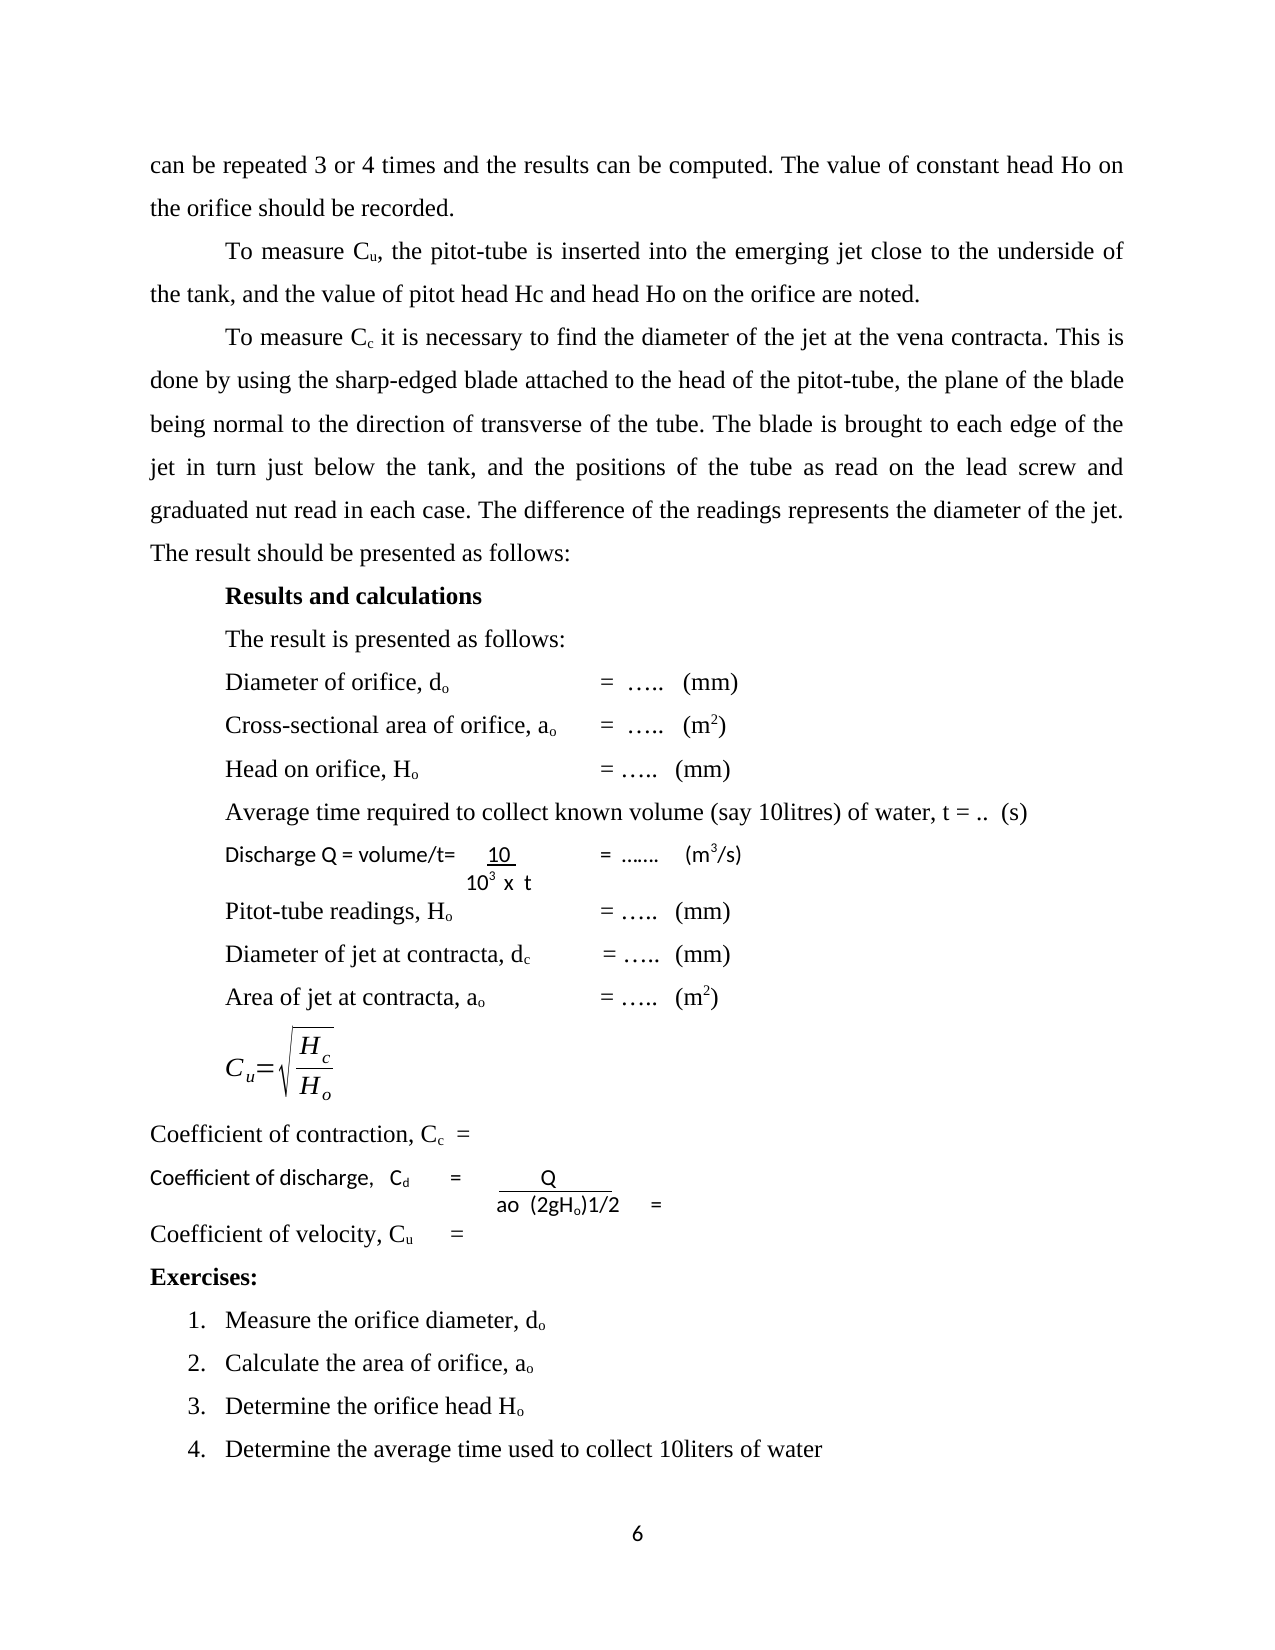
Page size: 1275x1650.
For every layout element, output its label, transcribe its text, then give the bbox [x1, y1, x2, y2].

text Coefficient of velocity, Cu = [150, 1219, 1125, 1247]
text Discharge Q = volume/t= 10 = ……. (m3/s) [150, 840, 1125, 868]
text To measure Cc it is necessary to find the diameter of the jet at the vena contracta. This is done by using the sharp-edged blade attached to the head of the pitot-tube, the plane of the blade being normal to the direction of transverse of the tube. The blade is brought to each edge of the jet in turn just below the tank, and the positions of the tube as read on the lead screw and graduated nut read in each case. The difference of the readings represents the diameter of the jet. The result should be presented as follows: [150, 322, 1125, 567]
list Determine the orifice head Ho [187, 1391, 1125, 1420]
text Coefficient of discharge, Cd = Q [150, 1163, 1125, 1191]
text Diameter of orifice, do = ….. (mm) [150, 667, 1125, 696]
text Pitot-tube readings, Ho = ….. (mm) [225, 896, 1125, 925]
text 103 x t [150, 868, 1125, 896]
text Average time required to collect known volume (say 10litres) of water, t = .. (s) [225, 797, 1125, 826]
list Measure the orifice diameter, do [187, 1305, 1125, 1334]
text Cross-sectional area of orifice, ao = ….. (m2) [225, 711, 1125, 739]
list Determine the average time used to collect 10liters of water [187, 1434, 1125, 1463]
text To measure Cu, the pitot-tube is inserted into the emerging jet close to the underside of the tank, and the value of pitot head Hc and head Ho on the orifice are noted. [150, 236, 1125, 308]
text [150, 150, 1125, 222]
text Exercises: [150, 1262, 1125, 1291]
text Results and calculations [150, 581, 1125, 610]
text ao (2gHo)1/2 = [150, 1191, 1125, 1219]
text The result is presented as follows: [150, 624, 1125, 653]
text Coefficient of contraction, Cc = [150, 1119, 1125, 1148]
text Area of jet at contracta, ao = ….. (m2) [225, 982, 1125, 1011]
text Head on orifice, Ho = ….. (mm) [225, 754, 1125, 782]
text Diameter of jet at contracta, dc = ….. (mm) [225, 939, 1125, 968]
list Calculate the area of orifice, ao [187, 1348, 1125, 1377]
